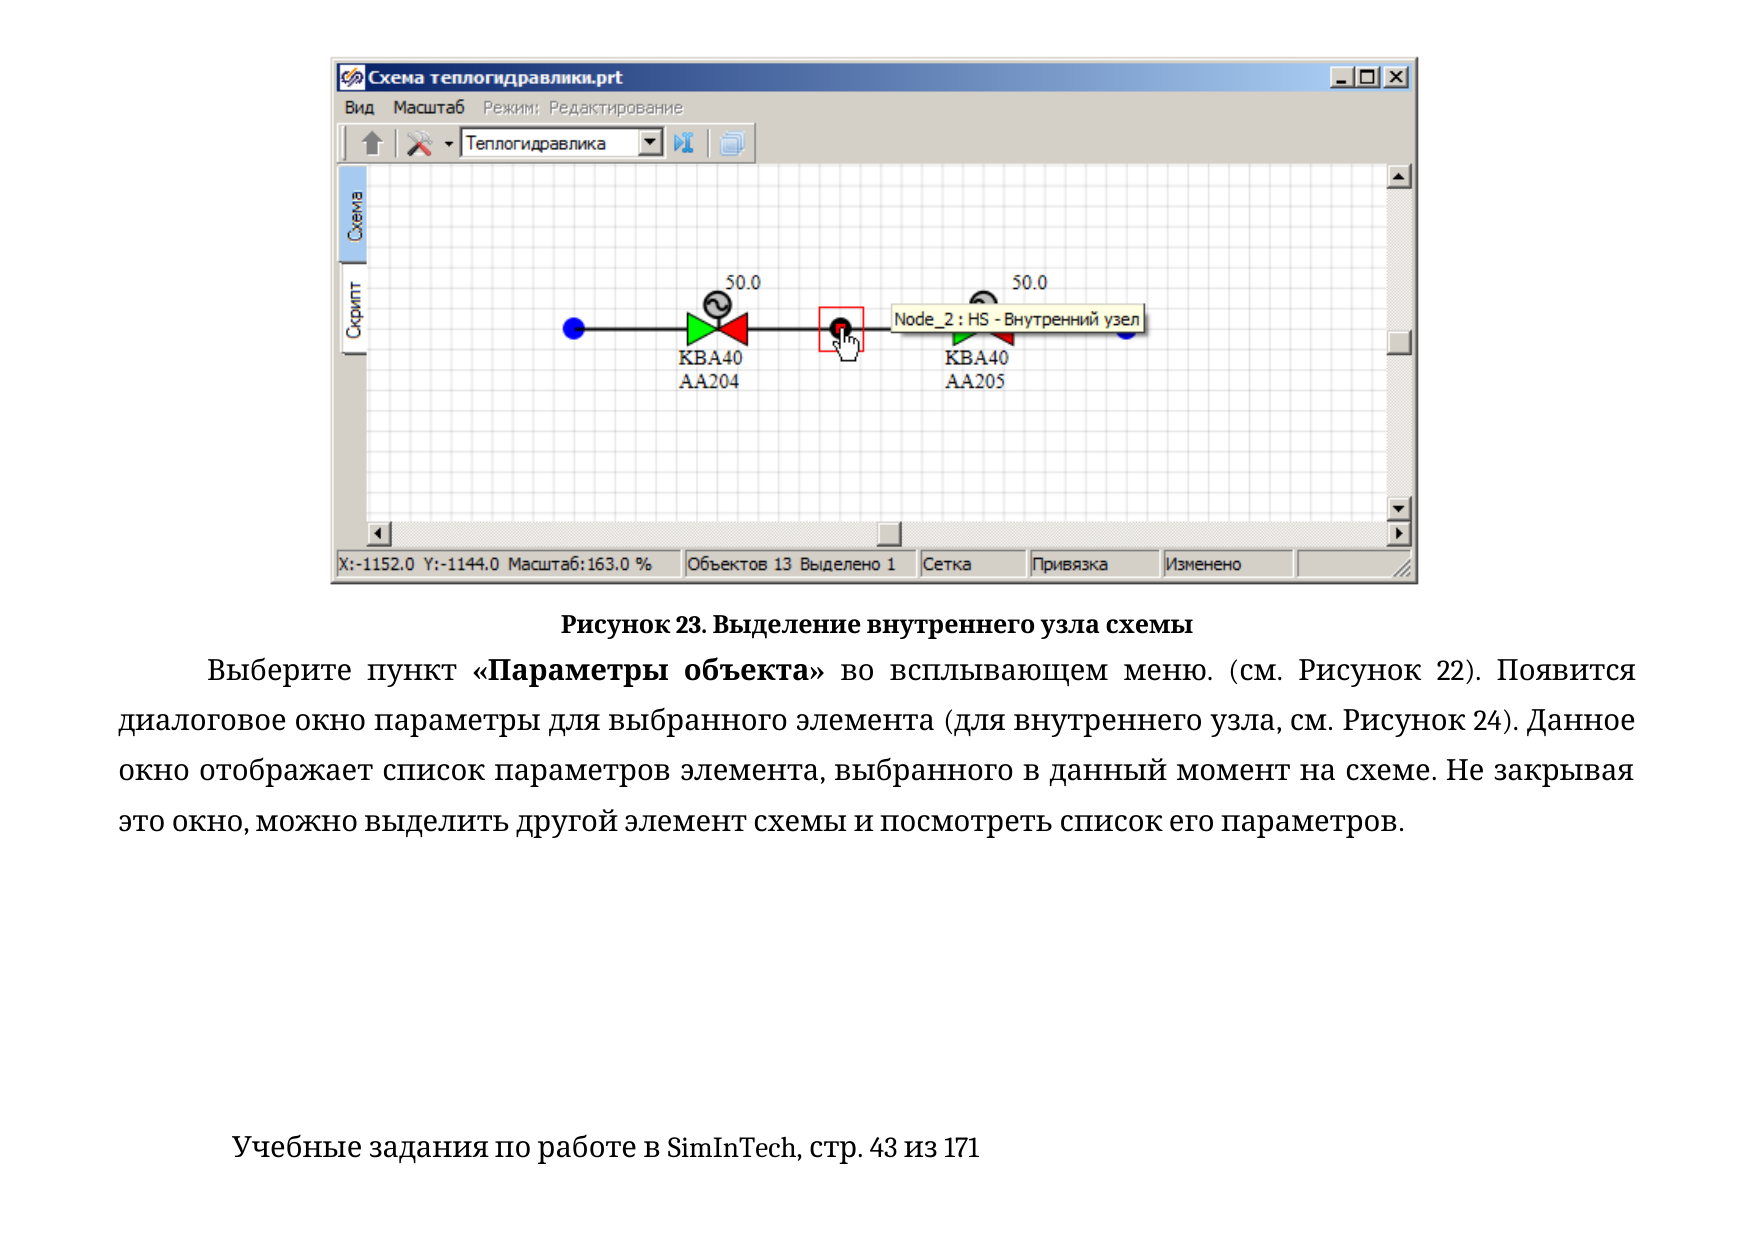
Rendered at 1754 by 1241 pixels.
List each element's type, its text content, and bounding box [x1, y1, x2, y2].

text Рисунок 30. Выделение внутреннего узла схемы [118, 611, 1636, 639]
picture [323, 51, 1431, 594]
